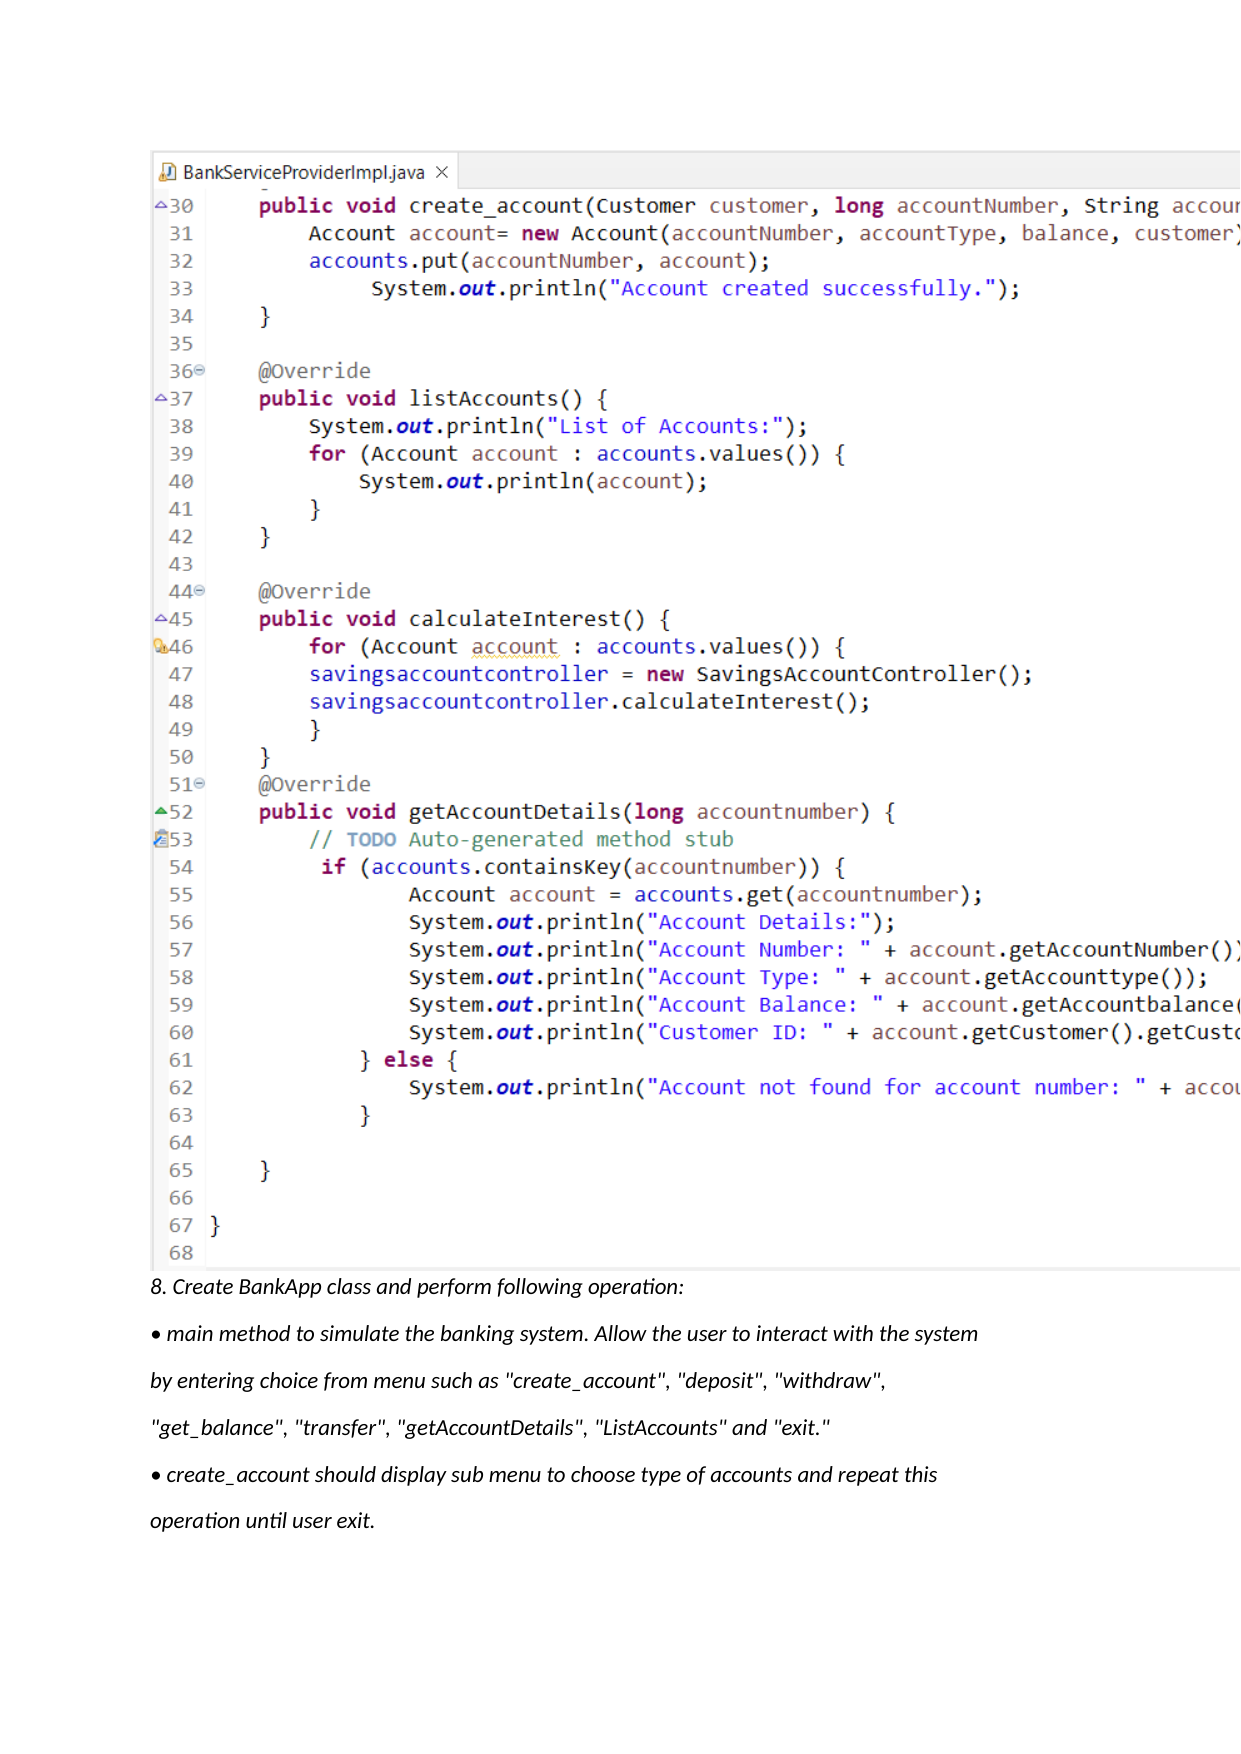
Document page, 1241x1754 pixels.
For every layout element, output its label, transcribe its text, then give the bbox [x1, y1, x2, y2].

text 8. Create BankApp class and perform following operation: [150, 1271, 1090, 1300]
text "get_balance", "transfer", "getAccountDetails", "ListAccounts" and "exit." [150, 1413, 1090, 1441]
text • create_account should display sub menu to choose type of accounts and repeat this [150, 1460, 1090, 1488]
text by entering choice from menu such as "create_account", "deposit", "withdraw", [150, 1366, 1090, 1394]
text • main method to simulate the banking system. Allow the user to interact with the system [150, 1319, 1090, 1347]
picture [150, 150, 1241, 1271]
text operation until user exit. [150, 1507, 1090, 1535]
